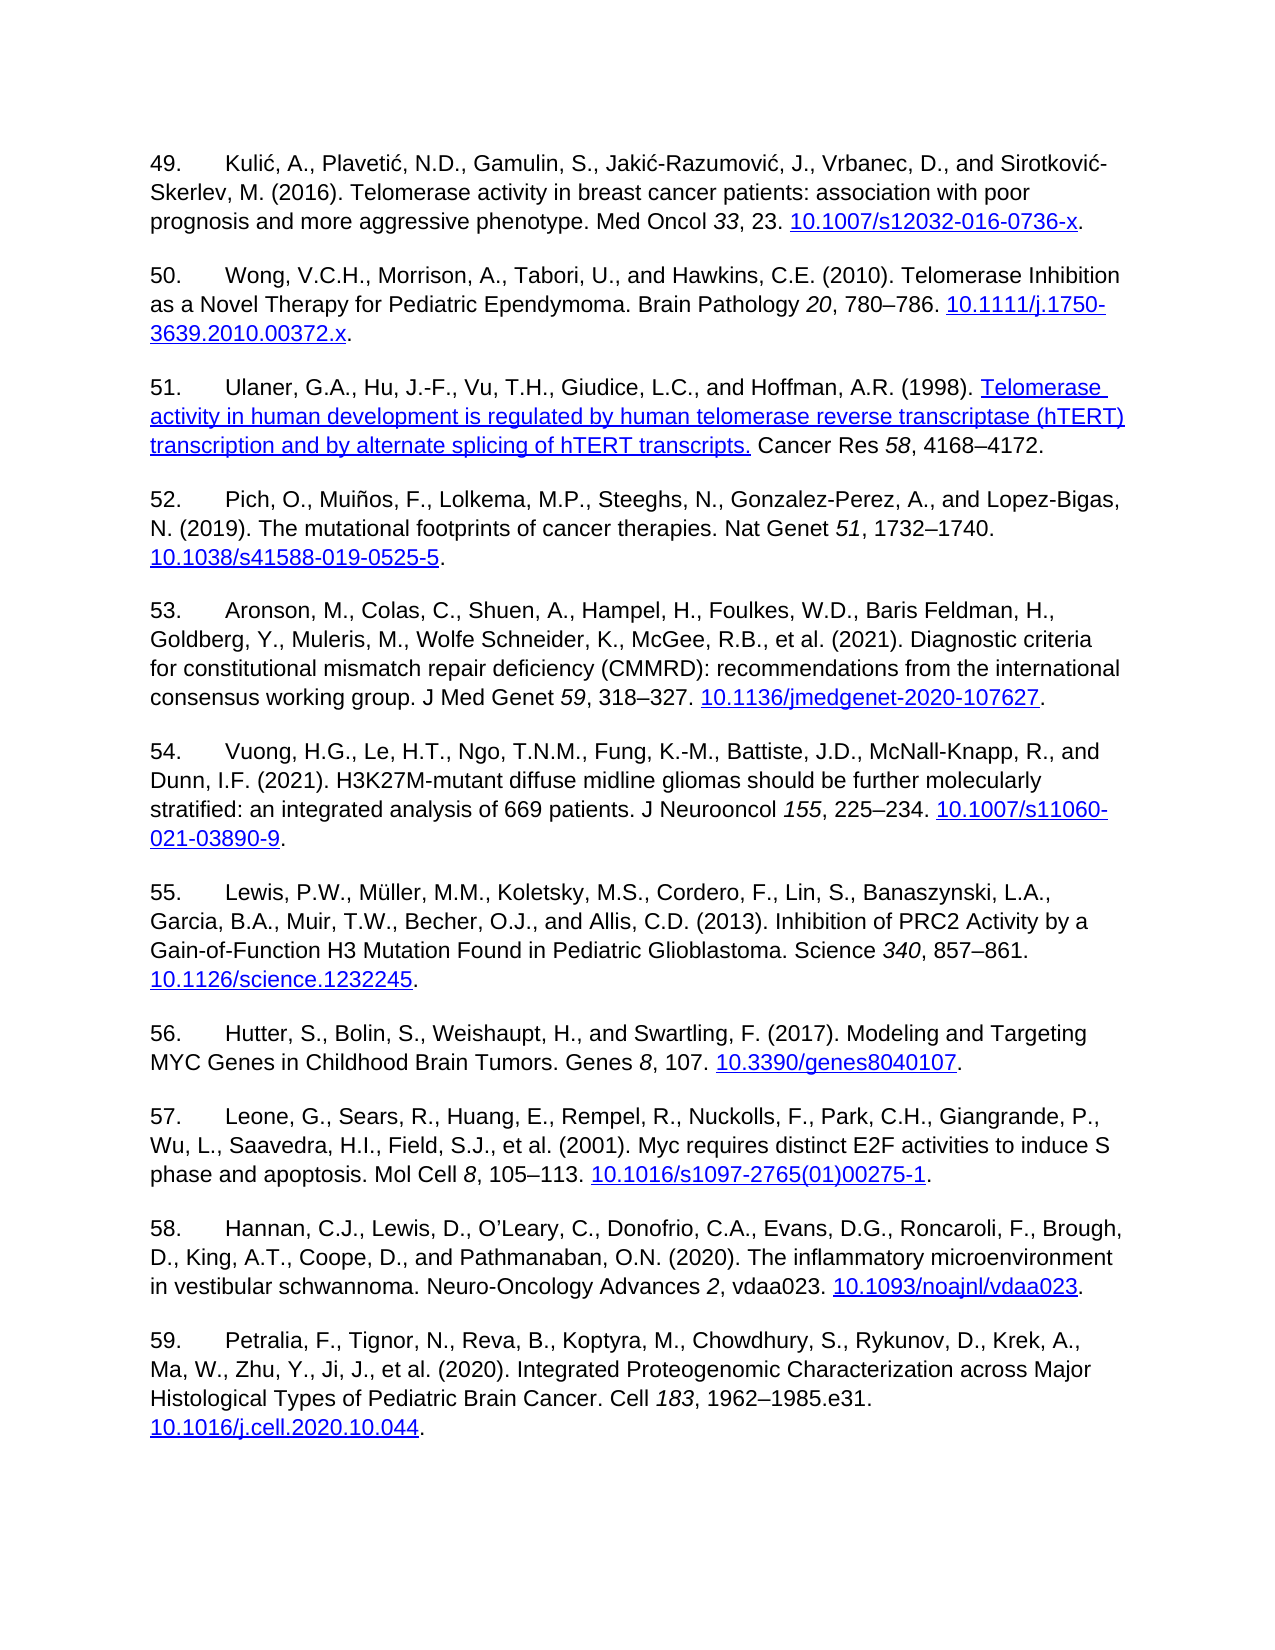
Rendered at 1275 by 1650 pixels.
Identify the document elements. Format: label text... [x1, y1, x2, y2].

text 53. Aronson, M., Colas, C., Shuen, A., Hampel, H., Foulkes, W.D., Baris Feldman, H., Goldberg, Y., Muleris, M., Wolfe Schneider, K., McGee, R.B., et al. (2021). Diagnostic criteria for constitutional mismatch repair deficiency (CMMRD): recommendations from the international consensus working group. J Med Genet 59, 318–327. 10.1136/jmedgenet-2020-107627. [150, 597, 1125, 711]
text 51. Ulaner, G.A., Hu, J.-F., Vu, T.H., Giudice, L.C., and Hoffman, A.R. (1998). Telomerase activity in human development is regulated by human telomerase reverse transcriptase (hTERT) transcription and by alternate splicing of hTERT transcripts. Cancer Res 58, 4168–4172. [150, 374, 1125, 425]
text 49. Kulić, A., Plavetić, N.D., Gamulin, S., Jakić-Razumović, J., Vrbanec, D., and Sirotković-Skerlev, M. (2016). Telomerase activity in breast cancer patients: association with poor prognosis and more aggressive phenotype. Med Oncol 33, 23. 10.1007/s12032-016-0736-x. [150, 150, 1125, 234]
text 59. Petralia, F., Tignor, N., Reva, B., Koptyra, M., Chowdhury, S., Rykunov, D., Krek, A., Ma, W., Zhu, Y., Ji, J., et al. (2020). Integrated Proteogenomic Characterization across Major Histological Types of Pediatric Brain Cancer. Cell 183, 1962–1985.e31. 10.1016/j.cell.2020.10.044. [150, 1327, 1125, 1440]
text 52. Pich, O., Muiños, F., Lolkema, M.P., Steeghs, N., Gonzalez-Perez, A., and Lopez-Bigas, N. (2019). The mutational footprints of cancer therapies. Nat Genet 51, 1732–1740. 10.1038/s41588-019-0525-5. [150, 486, 1125, 570]
text 51. Ulaner, G.A., Hu, J.-F., Vu, T.H., Giudice, L.C., and Hoffman, A.R. (1998). Telomerase activity in human development is regulated by human telomerase reverse transcriptase (hTERT) transcription and by alternate splicing of hTERT transcripts. Cancer Res 58, 4168–4172. [150, 427, 1125, 458]
text 58. Hannan, C.J., Lewis, D., O’Leary, C., Donofrio, C.A., Evans, D.G., Roncaroli, F., Brough, D., King, A.T., Coope, D., and Pathmanaban, O.N. (2020). The inflammatory microenvironment in vestibular schwannoma. Neuro-Oncology Advances 2, vdaa023. 10.1093/noajnl/vdaa023. [150, 1215, 1125, 1299]
text 54. Vuong, H.G., Le, H.T., Ngo, T.N.M., Fung, K.-M., Battiste, J.D., McNall-Knapp, R., and Dunn, I.F. (2021). H3K27M-mutant diffuse midline gliomas should be further molecularly stratified: an integrated analysis of 669 patients. J Neurooncol 155, 225–234. 10.1007/s11060-021-03890-9. [150, 738, 1125, 852]
text 50. Wong, V.C.H., Morrison, A., Tabori, U., and Hawkins, C.E. (2010). Telomerase Inhibition as a Novel Therapy for Pediatric Ependymoma. Brain Pathology 20, 780–786. 10.1111/j.1750-3639.2010.00372.x. [150, 262, 1125, 346]
text 57. Leone, G., Sears, R., Huang, E., Rempel, R., Nuckolls, F., Park, C.H., Giangrande, P., Wu, L., Saavedra, H.I., Field, S.J., et al. (2001). Myc requires distinct E2F activities to induce S phase and apoptosis. Mol Cell 8, 105–113. 10.1016/s1097-2765(01)00275-1. [150, 1103, 1125, 1187]
text 56. Hutter, S., Bolin, S., Weishaupt, H., and Swartling, F. (2017). Modeling and Targeting MYC Genes in Childhood Brain Tumors. Genes 8, 107. 10.3390/genes8040107. [150, 1020, 1125, 1075]
text 55. Lewis, P.W., Müller, M.M., Koletsky, M.S., Cordero, F., Lin, S., Banaszynski, L.A., Garcia, B.A., Muir, T.W., Becher, O.J., and Allis, C.D. (2013). Inhibition of PRC2 Activity by a Gain-of-Function H3 Mutation Found in Pediatric Glioblastoma. Science 340, 857–861. 10.1126/science.1232245. [150, 879, 1125, 992]
